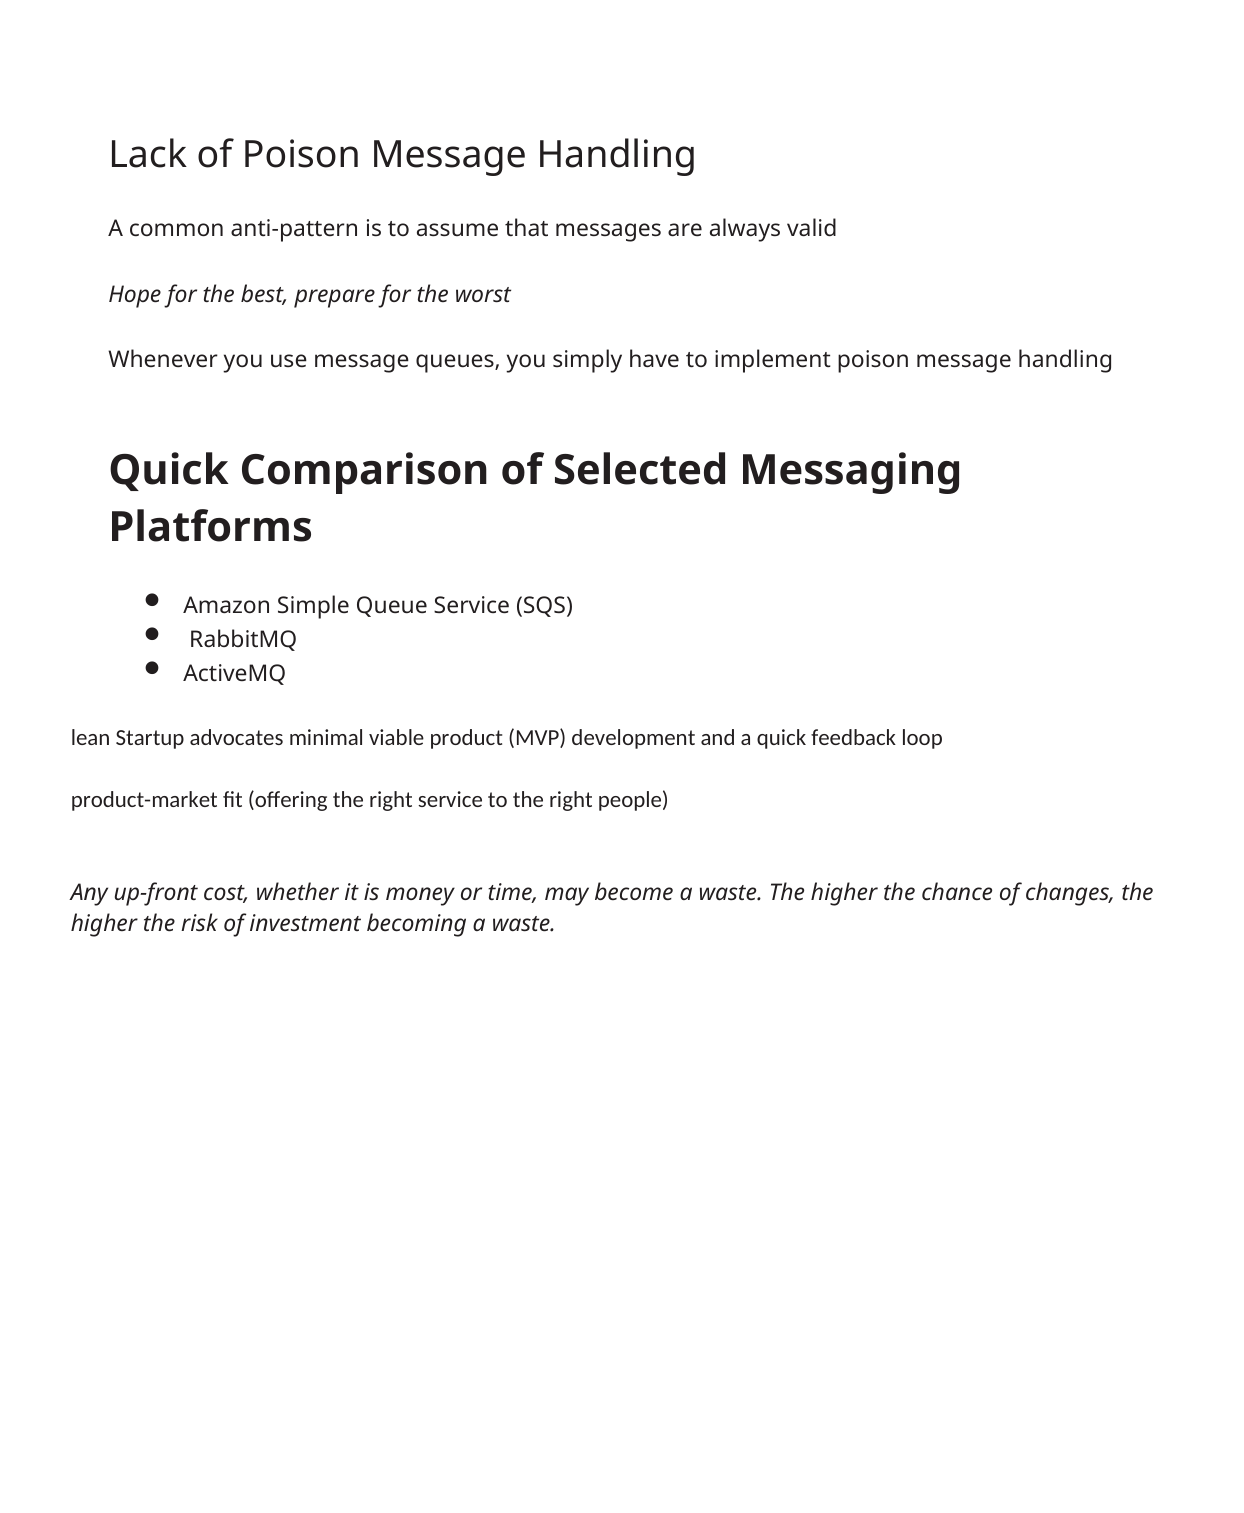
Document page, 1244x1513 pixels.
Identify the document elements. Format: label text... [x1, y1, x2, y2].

list ActiveMQ [146, 655, 1176, 689]
text product-market fit (offering the right service to the right people) [71, 786, 1176, 813]
text Whenever you use message queues, you simply have to implement poison message handling [108, 343, 1176, 374]
list Amazon Simple Queue Service (SQS) [146, 587, 1176, 621]
text Any up-front cost, whether it is money or time, may become a waste. The higher the chance of changes, the higher the risk of investment becoming a waste. [71, 876, 1176, 938]
text A common anti-pattern is to assume that messages are always valid [108, 212, 1176, 244]
text Hope for the best, prepare for the worst [108, 278, 1176, 309]
text Lack of Poison Message Handling [108, 127, 1176, 178]
text Quick Comparison of Selected Messaging Platforms [108, 439, 1176, 553]
text lean Startup advocates minimal viable product (MVP) development and a quick feedback loop [71, 723, 1176, 751]
list RabbitMQ [146, 621, 1176, 655]
